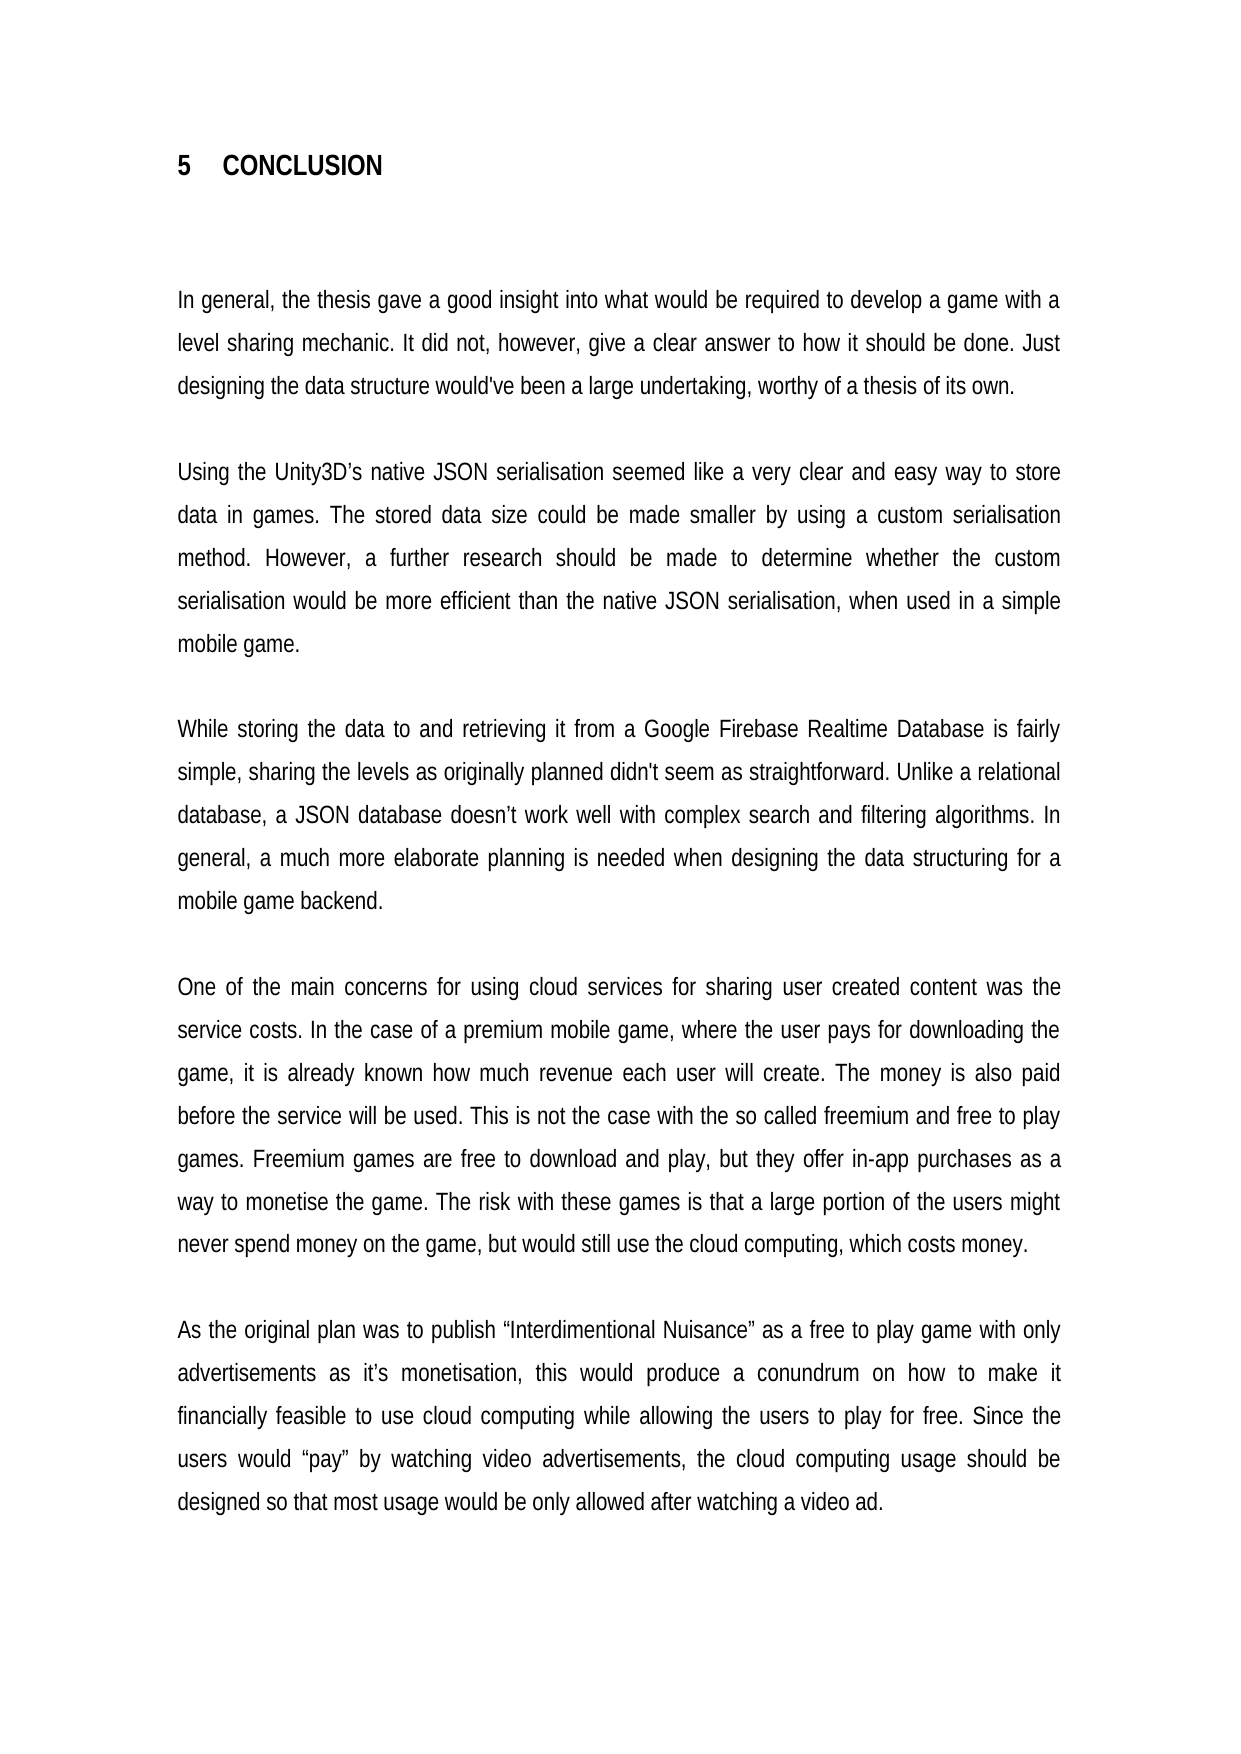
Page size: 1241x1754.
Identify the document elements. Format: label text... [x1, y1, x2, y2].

text One of the main concerns for using cloud services for sharing user created content was the service costs. In the case of a premium mobile game, where the user pays for downloading the game, it is already known how much revenue each user will create. The money is also paid before the service will be used. This is not the case with the so called freemium and free to play games. Freemium games are free to download and play, but they offer in-app purchases as a way to monetise the game. The risk with these games is that a large portion of the users might never spend money on the game, but would still use the cloud computing, which costs money. [177, 972, 1063, 1258]
text As the original plan was to publish “Interdimentional Nuisance” as a free to play game with only advertisements as it’s monetisation, this would produce a conundrum on how to make it financially feasible to use cloud computing while allowing the users to play for free. Since the users would “pay” by watching video advertisements, the cloud computing usage should be designed so that most usage would be only allowed after watching a video ad. [177, 1315, 1063, 1516]
text While storing the data to and retrieving it from a Google Firebase Realtime Database is fairly simple, sharing the levels as originally planned didn't seem as straightforward. Unlike a relational database, a JSON database doesn’t work well with complex search and filtering algorithms. In general, a much more elaborate planning is needed when designing the data structuring for a mobile game backend. [177, 714, 1063, 915]
text Using the Unity3D’s native JSON serialisation seemed like a very clear and easy way to store data in games. The stored data size could be made smaller by using a custom serialisation method. However, a further research should be made to determine whether the custom serialisation would be more efficient than the native JSON serialisation, when used in a simple mobile game. [177, 457, 1063, 657]
text In general, the thesis gave a good insight into what would be required to develop a game with a level sharing mechanic. It did not, however, give a clear answer to how it should be done. Just designing the data structure would've been a large undertaking, worthy of a thesis of its own. [177, 285, 1063, 400]
subtitle Conclusion [177, 148, 1063, 181]
